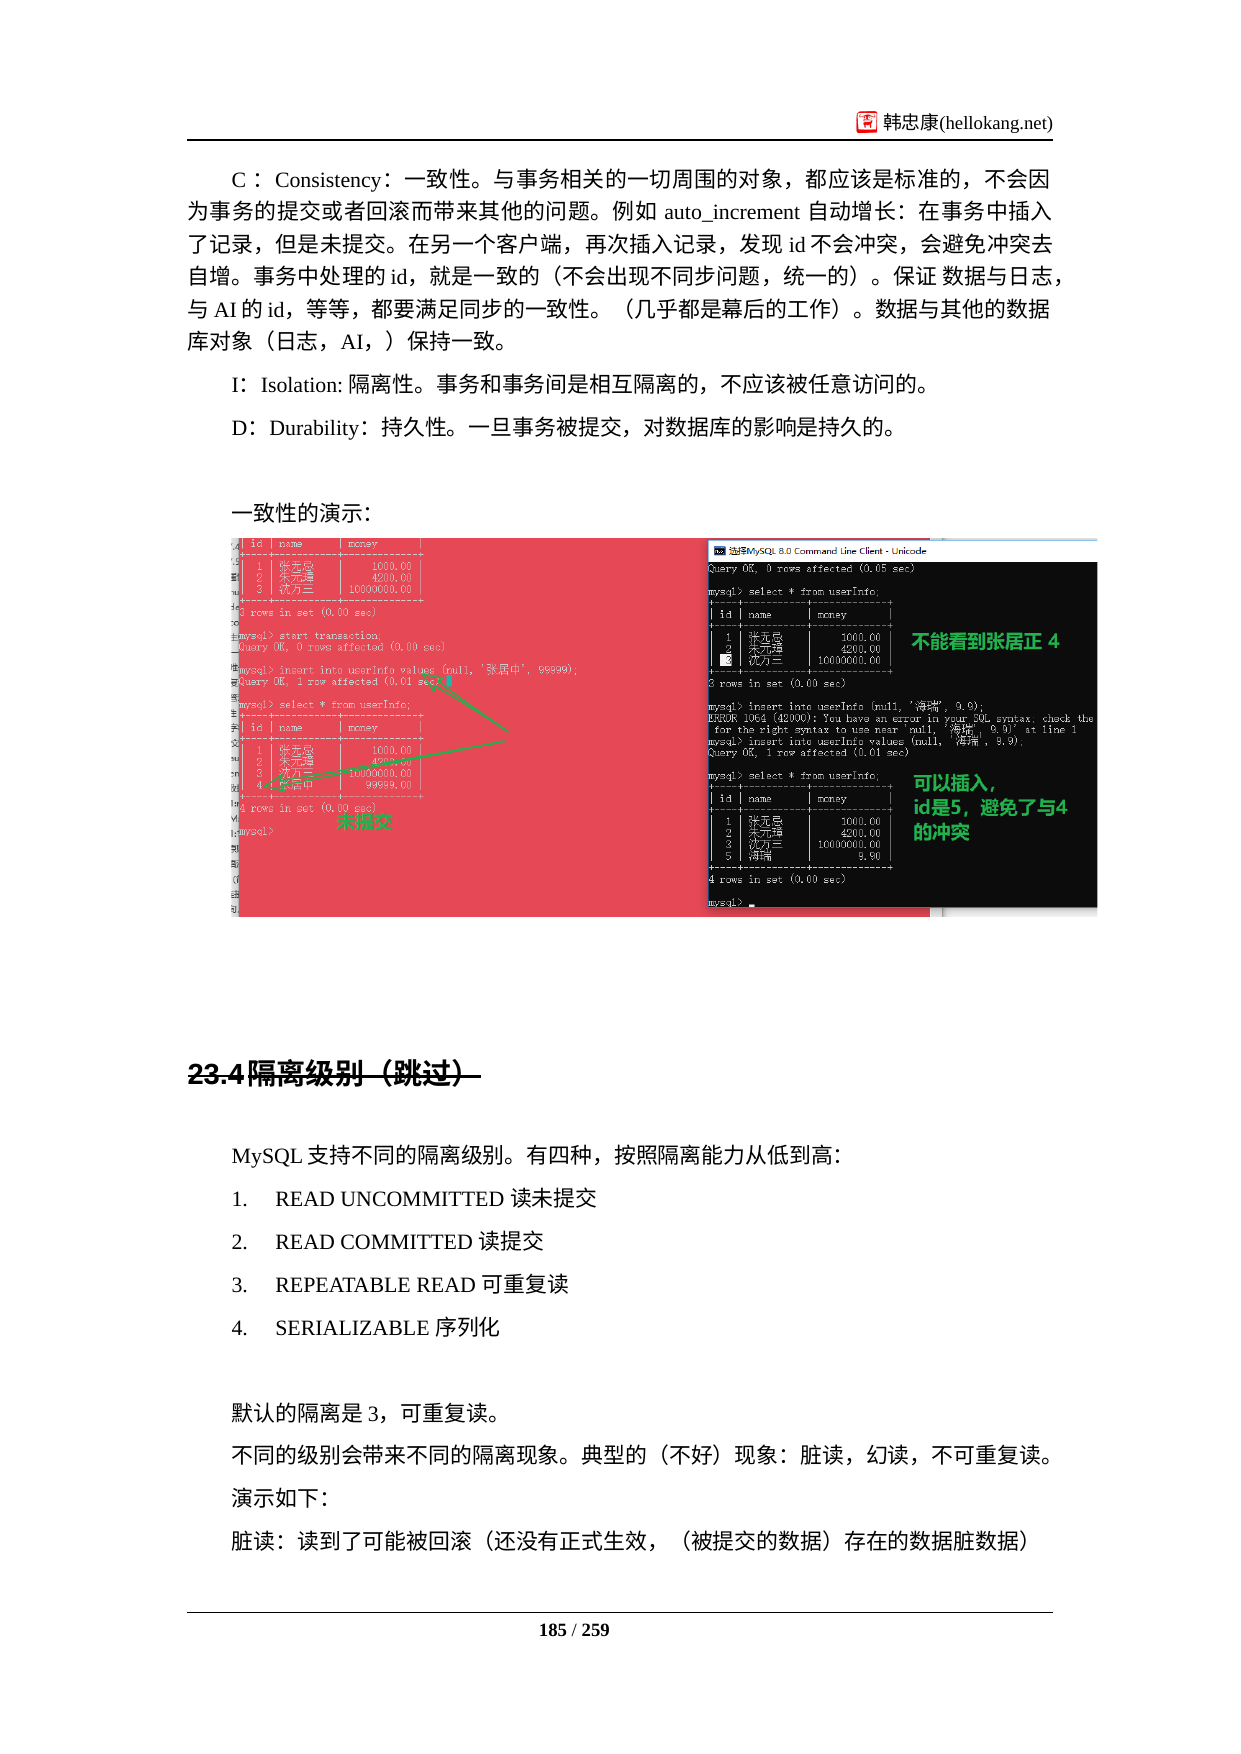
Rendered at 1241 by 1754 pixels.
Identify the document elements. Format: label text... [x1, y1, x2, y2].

picture [231, 538, 1098, 917]
list SERIALIZABLE 序列化 [231, 1309, 1053, 1342]
text 一致性的演示： [187, 495, 1053, 528]
text 不同的级别会带来不同的隔离现象。典型的（不好）现象：脏读，幻读，不可重复读。 [187, 1438, 1053, 1471]
list READ UNCOMMITTED 读未提交 [231, 1181, 1053, 1213]
text C ：Consistency：一致性。与事务相关的一切周围的对象，都应该是标准的，不会因为事务的提交或者回滚而带来其他的问题。例如 auto_increment 自动增长：在事务中插入了记录，但是未提交。在另一个客户端，再次插入记录，发现id不会冲突，会避免冲突去自增。事务中处理的id，就是一致的（不会出现不同步问题，统一的）。保证 数据与日志，与AI的id，等等，都要满足同步的一致性。（几乎都是幕后的工作）。数据与其他的数据库对象（日志，AI，）保持一致。 [187, 161, 1053, 356]
text D：Durability：持久性。一旦事务被提交，对数据库的影响是持久的。 [187, 409, 1053, 442]
text 演示如下： [187, 1481, 1053, 1513]
list REPEATABLE READ 可重复读 [231, 1266, 1053, 1299]
text MySQL支持不同的隔离级别。有四种，按照隔离能力从低到高： [187, 1138, 1053, 1170]
text 默认的隔离是 3，可重复读。 [187, 1395, 1053, 1428]
subtitle 隔离级别（跳过） [187, 1039, 1053, 1104]
text I：Isolation: 隔离性。事务和事务间是相互隔离的，不应该被任意访问的。 [187, 367, 1053, 399]
list READ COMMITTED 读提交 [231, 1223, 1053, 1256]
picture [856, 111, 878, 133]
text 脏读：读到了可能被回滚（还没有正式生效，（被提交的数据）存在的数据脏数据） [187, 1524, 1053, 1556]
